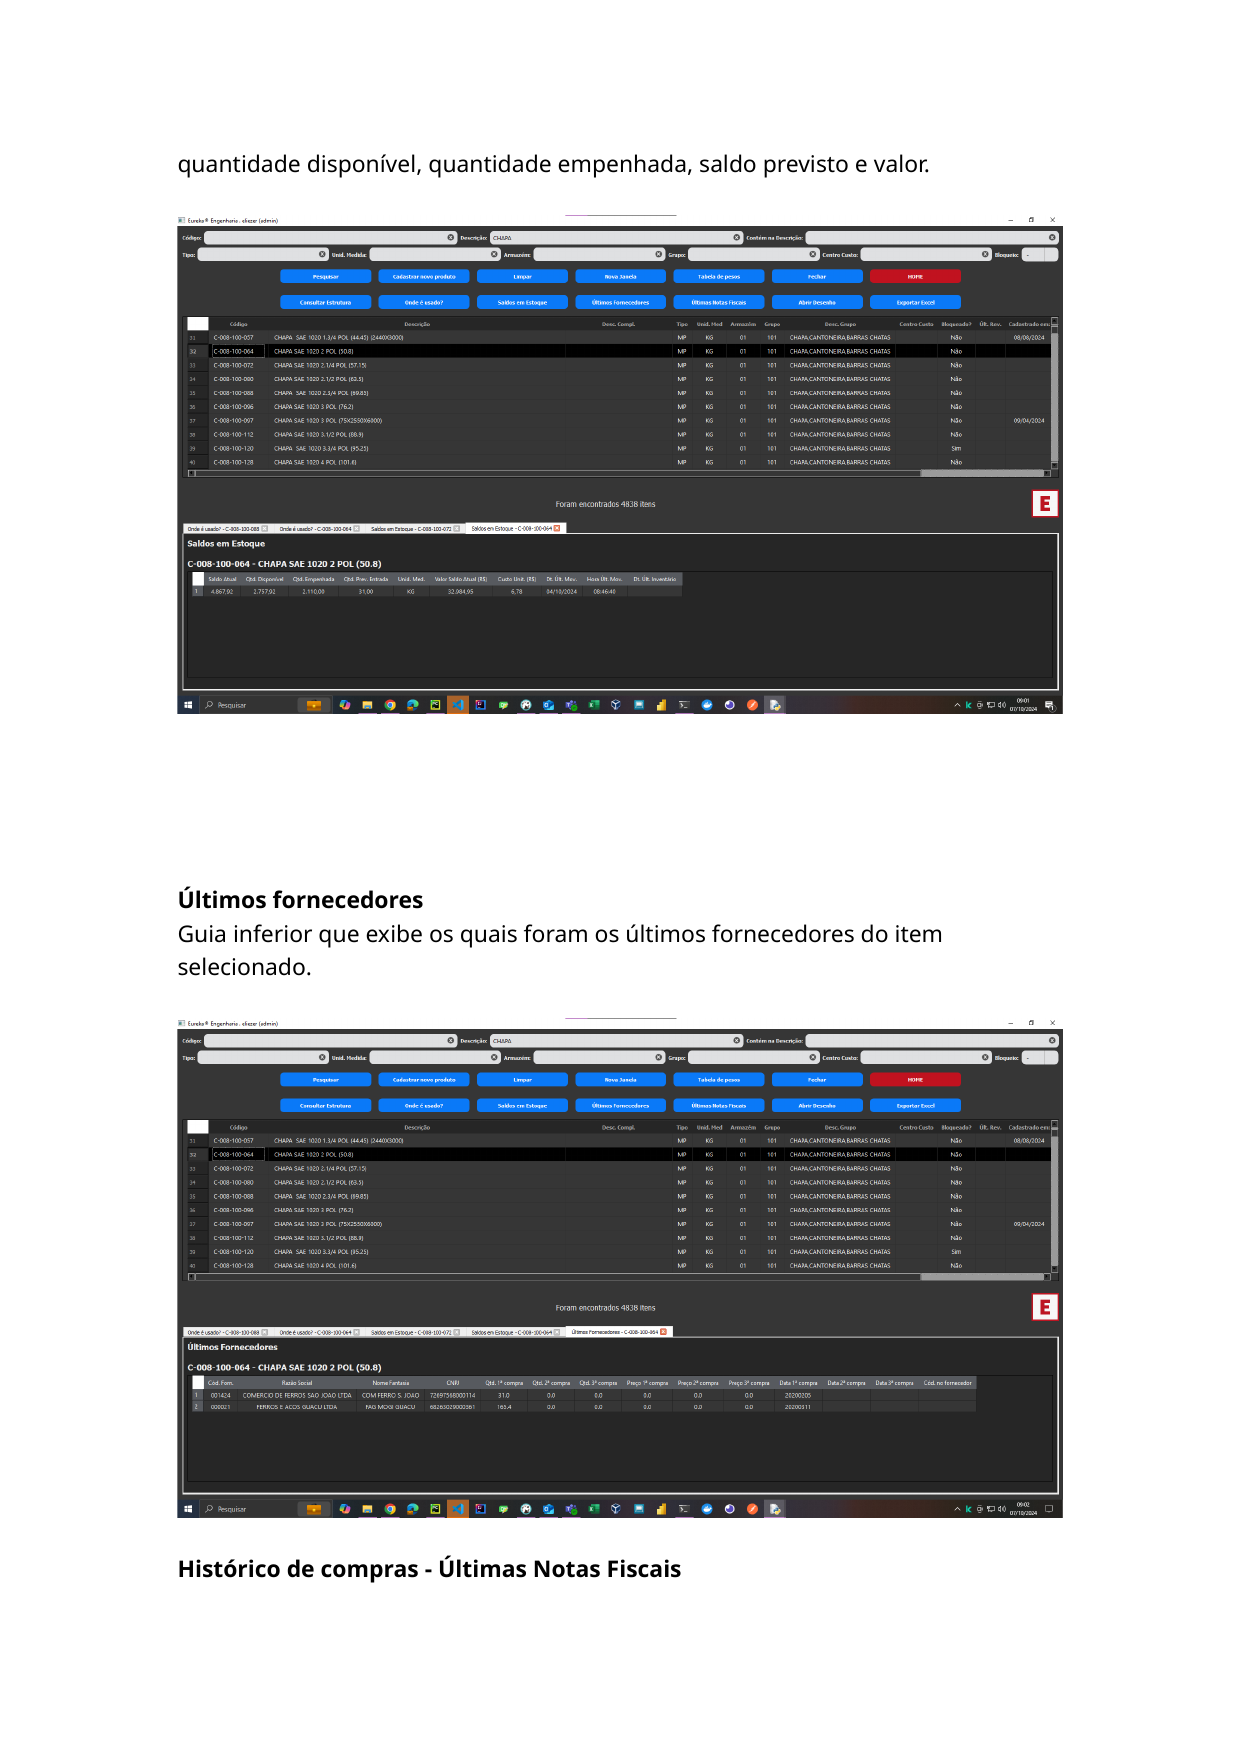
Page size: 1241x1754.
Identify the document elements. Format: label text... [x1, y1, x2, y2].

picture [177, 1018, 1063, 1518]
picture [177, 215, 1063, 714]
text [177, 148, 1063, 215]
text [177, 1518, 1063, 1585]
